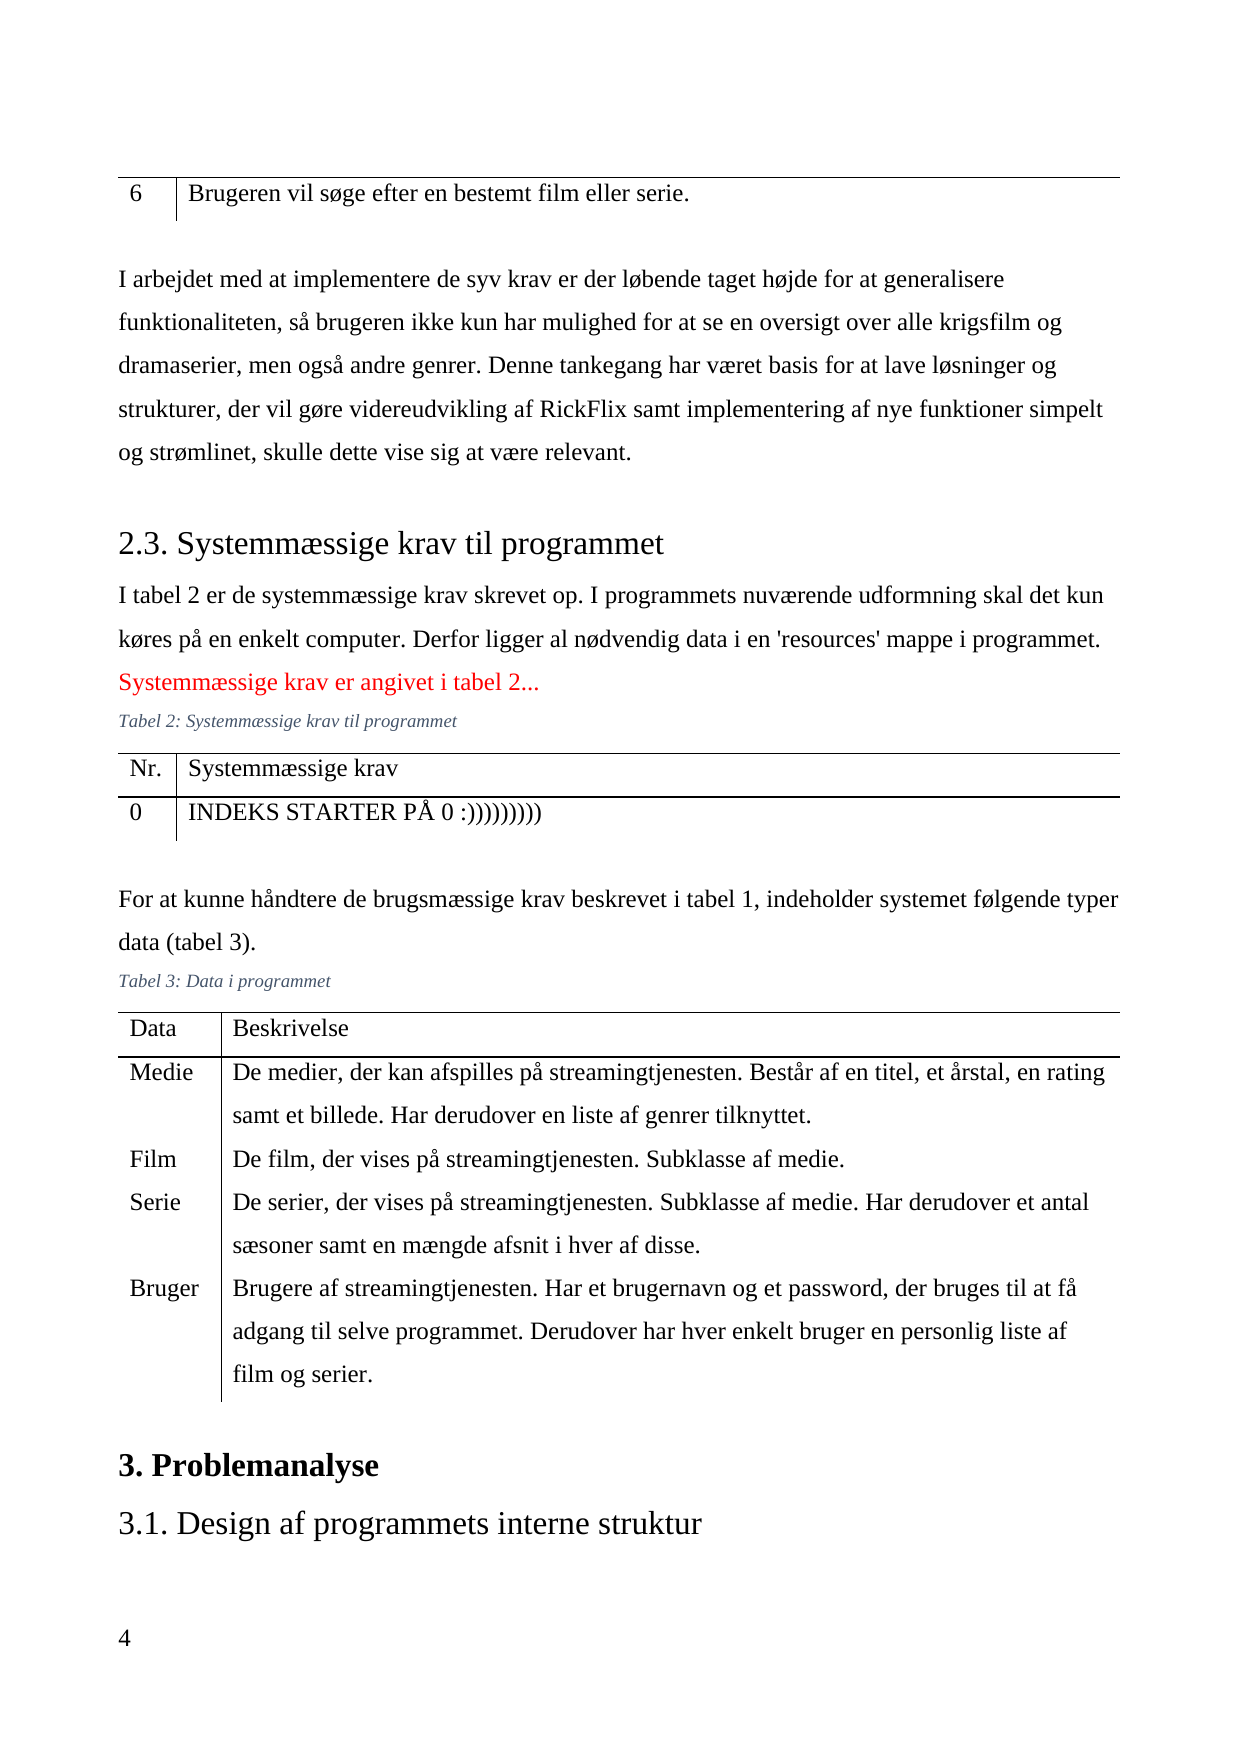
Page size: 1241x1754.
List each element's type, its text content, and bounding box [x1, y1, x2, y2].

table_cell De medier, der kan afspilles på streamingtjenesten. Består af en titel, et årstal, en rating samt et billede. Har derudover en liste af genrer tilknyttet. De film, der vises på streamingtjenesten. Subklasse af medie. De serier, der vises på streamingtjenesten. Subklasse af medie. Har derudover et antal sæsoner samt en mængde afsnit i hver af disse. Brugere af streamingtjenesten. Har et brugernavn og et password, der bruges til at få adgang til selve programmet. Derudover har hver enkelt bruger en personlig liste af film og serier. [222, 1058, 1120, 1402]
subtitle 3. Problemanalyse [118, 1445, 1122, 1484]
text I arbejdet med at implementere de syv krav er der løbende taget højde for at generalisere funktionaliteten, så brugeren ikke kun har mulighed for at se en oversigt over alle krigsfilm og dramaserier, men også andre genrer. Denne tankegang har været basis for at lave løsninger og strukturer, der vil gøre videreudvikling af RickFlix samt implementering af nye funktioner simpelt og strømlinet, skulle dette vise sig at være relevant. [118, 264, 1122, 466]
table_header Nr. [118, 754, 176, 796]
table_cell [177, 178, 1120, 221]
table_cell Medie Film Serie Bruger [118, 1058, 221, 1402]
table_header Data [118, 1013, 221, 1056]
table_cell INDEKS STARTER PÅ 0 :))))))))) [177, 798, 1120, 841]
text Systemmæssige krav er angivet i tabel 2... [118, 667, 1122, 696]
text For at kunne håndtere de brugsmæssige krav beskrevet i tabel 1, indeholder systemet følgende typer data (tabel 3). [118, 884, 1122, 956]
subtitle 3.1. Design af programmets interne struktur [118, 1503, 1122, 1541]
table_header Beskrivelse [222, 1013, 1120, 1056]
table_cell 0 1 2 3 4 5 6 [118, 178, 176, 221]
text I tabel 2 er de systemmæssige krav skrevet op. I programmets nuværende udformning skal det kun køres på en enkelt computer. Derfor ligger al nødvendig data i en 'resources' mappe i programmet. [118, 581, 1122, 652]
table_header Systemmæssige krav [177, 754, 1120, 796]
table_cell 0 [118, 798, 176, 841]
text Tabel : Systemmæssige krav til programmet [118, 710, 1122, 732]
subtitle 2.3. Systemmæssige krav til programmet [118, 523, 1122, 561]
text Tabel : Data i programmet [118, 970, 1122, 991]
